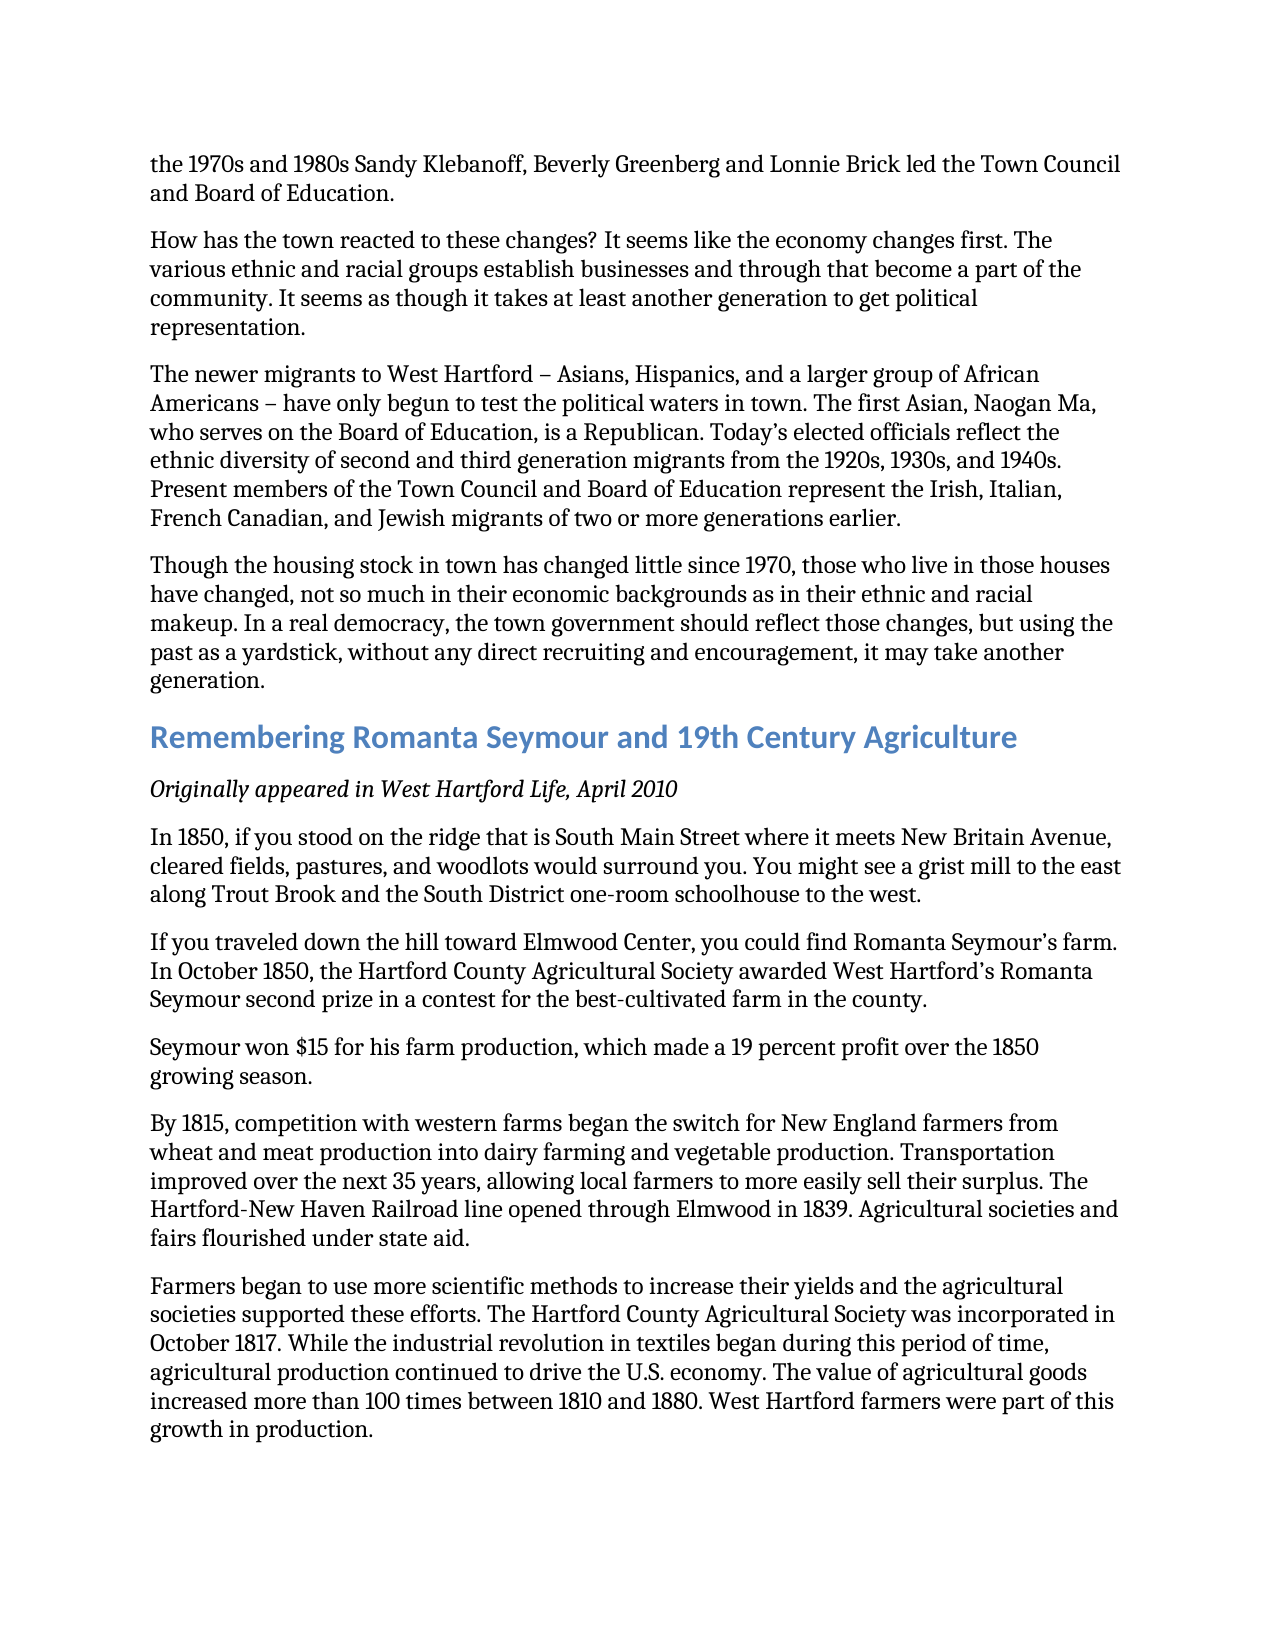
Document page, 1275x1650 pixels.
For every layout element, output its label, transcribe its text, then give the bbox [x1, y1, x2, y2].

text If you traveled down the hill toward Elmwood Center, you could find Romanta Seymour’s farm. In October 1850, the Hartford County Agricultural Society awarded West Hartford’s Romanta Seymour second prize in a contest for the best-cultivated farm in the county. [150, 928, 1125, 1014]
text By 1815, competition with western farms began the switch for New England farmers from wheat and meat production into dairy farming and vegetable production. Transportation improved over the next 35 years, allowing local farmers to more easily sell their surplus. The Hartford-New Haven Railroad line opened through Elmwood in 1839. Agricultural societies and fairs flourished under state aid. [150, 1109, 1125, 1253]
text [150, 150, 1125, 207]
text Originally appeared in West Hartford Life, April 2010 [150, 775, 1125, 804]
text How has the town reacted to these changes? It seems like the economy changes first. The various ethnic and racial groups establish businesses and through that become a part of the community. It seems as though it takes at least another generation to get political representation. [150, 226, 1125, 341]
text Though the housing stock in town has changed little since 1970, those who live in those houses have changed, not so much in their economic backgrounds as in their ethnic and racial makeup. In a real democracy, the town government should reflect those changes, but using the past as a yardstick, without any direct recruiting and encouragement, it may take another generation. [150, 551, 1125, 695]
subtitle Remembering Romanta Seymour and 19th Century Agriculture [150, 716, 1125, 757]
text Farmers began to use more scientific methods to increase their yields and the agricultural societies supported these efforts. The Hartford County Agricultural Society was incorporated in October 1817. While the industrial revolution in textiles began during this period of time, agricultural production continued to drive the U.S. economy. The value of agricultural goods increased more than 100 times between 1810 and 1880. West Hartford farmers were part of this growth in production. [150, 1272, 1125, 1444]
text The newer migrants to West Hartford – Asians, Hispanics, and a larger group of African Americans – have only begun to test the political waters in town. The first Asian, Naogan Ma, who serves on the Board of Education, is a Republican. Today’s elected officials reflect the ethnic diversity of second and third generation migrants from the 1920s, 1930s, and 1940s. Present members of the Town Council and Board of Education represent the Irish, Italian, French Canadian, and Jewish migrants of two or more generations earlier. [150, 360, 1125, 532]
text In 1850, if you stood on the ridge that is South Main Street where it meets New Britain Avenue, cleared fields, pastures, and woodlots would surround you. You might see a grist mill to the east along Trout Brook and the South District one-room schoolhouse to the west. [150, 823, 1125, 909]
text Seymour won $15 for his farm production, which made a 19 percent profit over the 1850 growing season. [150, 1033, 1125, 1090]
